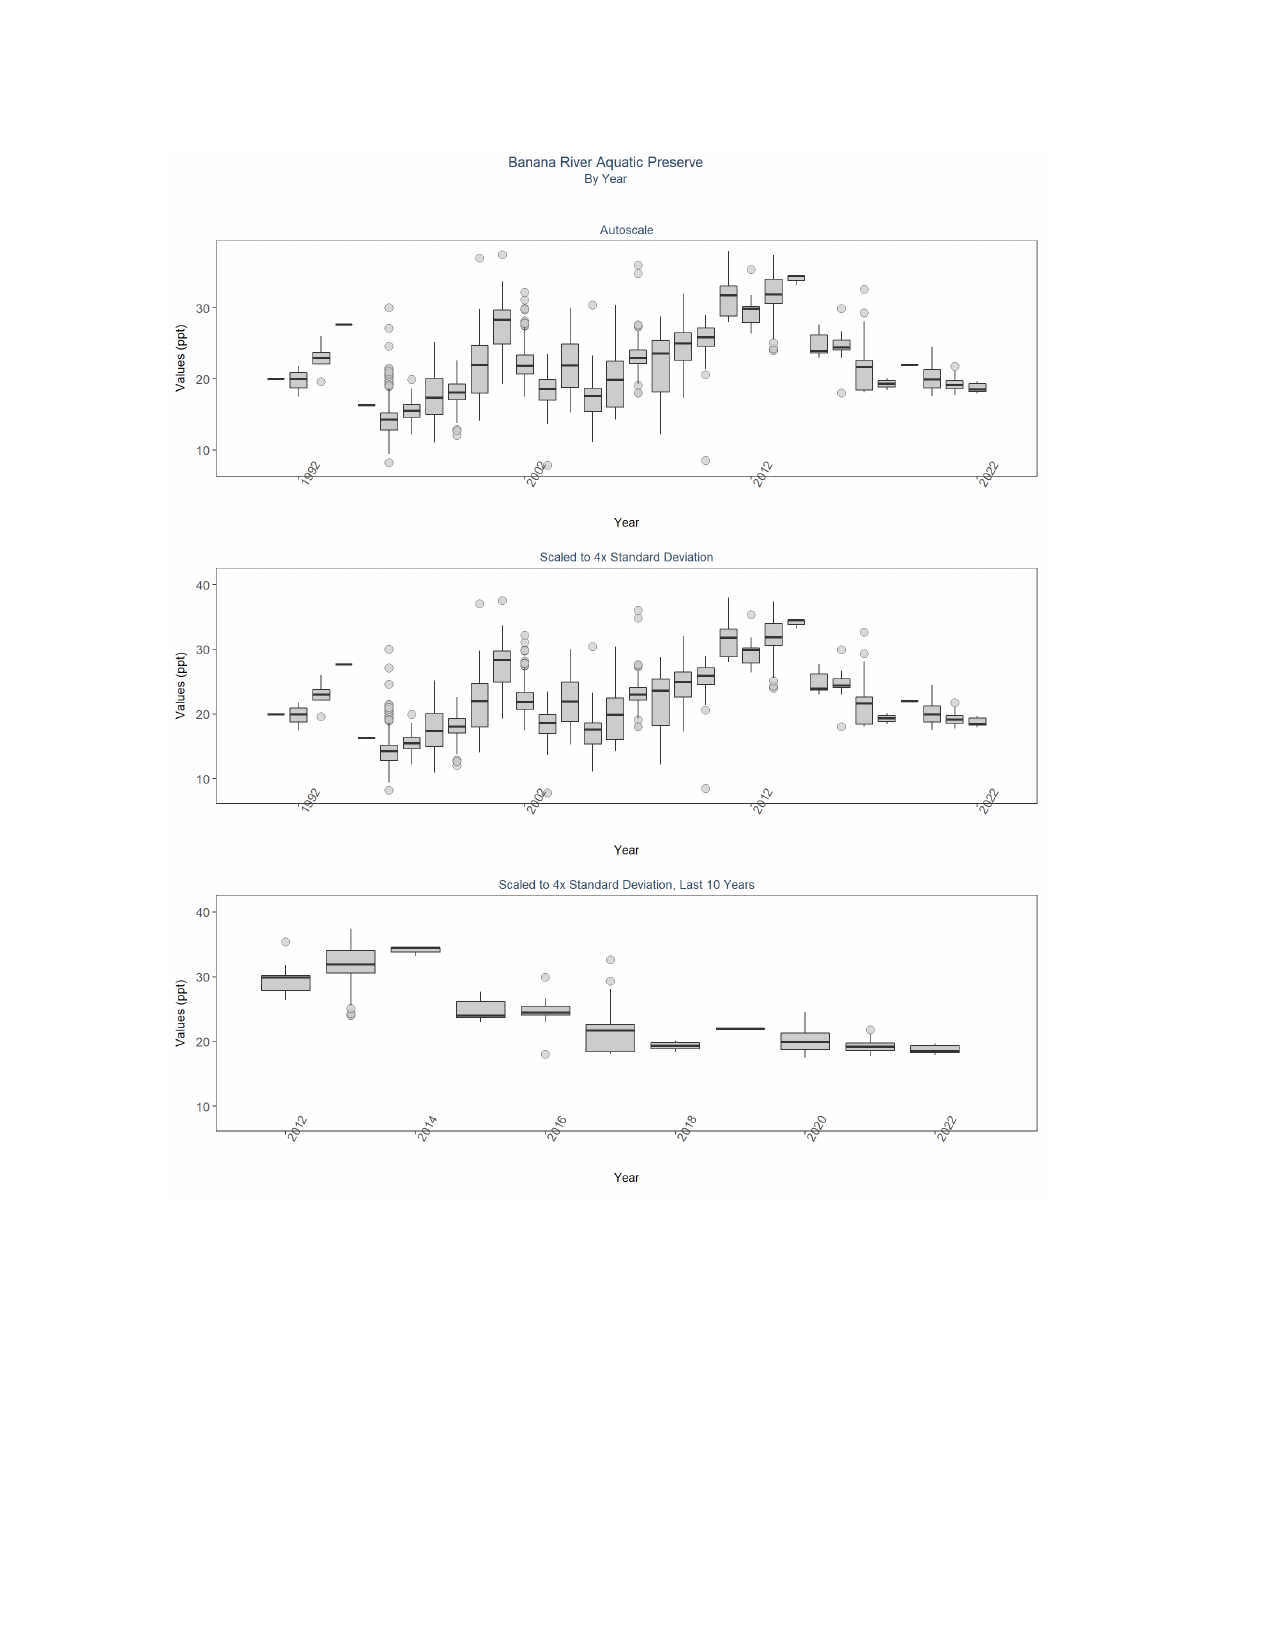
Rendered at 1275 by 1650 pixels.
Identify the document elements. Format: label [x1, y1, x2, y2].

picture [168, 150, 1044, 1200]
